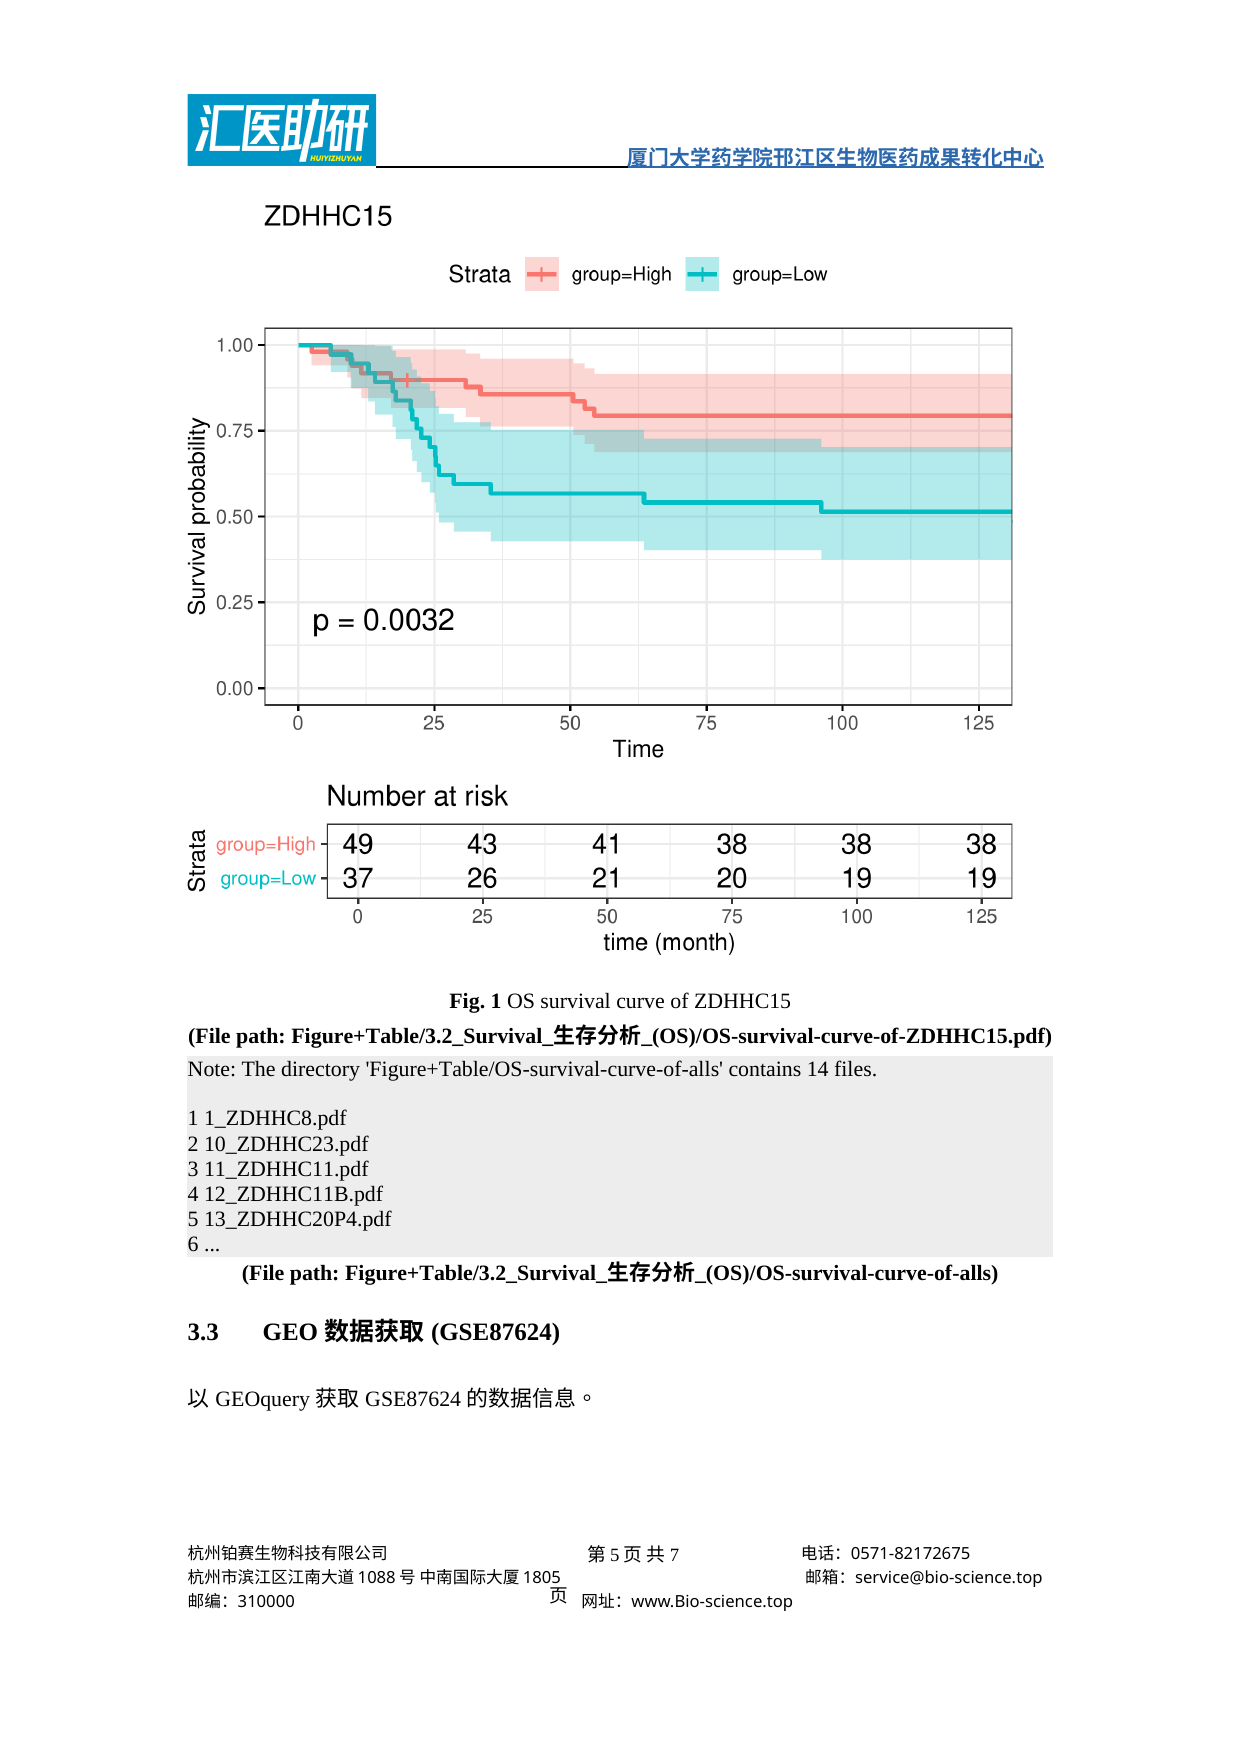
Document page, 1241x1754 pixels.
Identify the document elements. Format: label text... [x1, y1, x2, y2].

picture [210, 106, 243, 150]
text Fig. 1 OS survival curve of ZDHHC15 [187, 988, 1053, 1013]
text Note: The directory 'Figure+Table/OS-survival-curve-of-alls' contains 14 files. 1 1_ZDHHC8.pdf 2 10_ZDHHC23.pdf 3 11_ZDHHC11.pdf 4 12_ZDHHC11B.pdf 5 13_ZDHHC20P4.pdf 6 ... [187, 1056, 1053, 1257]
text 以 GEOquery 获取 GSE87624 的数据信息。 [187, 1383, 1053, 1413]
subtitle 3.3 GEO 数据获取 (GSE87624) [187, 1313, 1053, 1347]
picture [327, 106, 368, 150]
picture [282, 99, 327, 161]
picture [201, 118, 208, 127]
text (File path: Figure+Table/3.2_Survival_生存分析_(OS)/OS-survival-curve-of-ZDHHC15.pdf) [187, 1021, 1053, 1050]
picture [196, 131, 208, 150]
picture [204, 106, 210, 114]
picture [243, 106, 284, 150]
picture [187, 204, 1013, 955]
text (File path: Figure+Table/3.2_Survival_生存分析_(OS)/OS-survival-curve-of-alls) [187, 1257, 1053, 1286]
